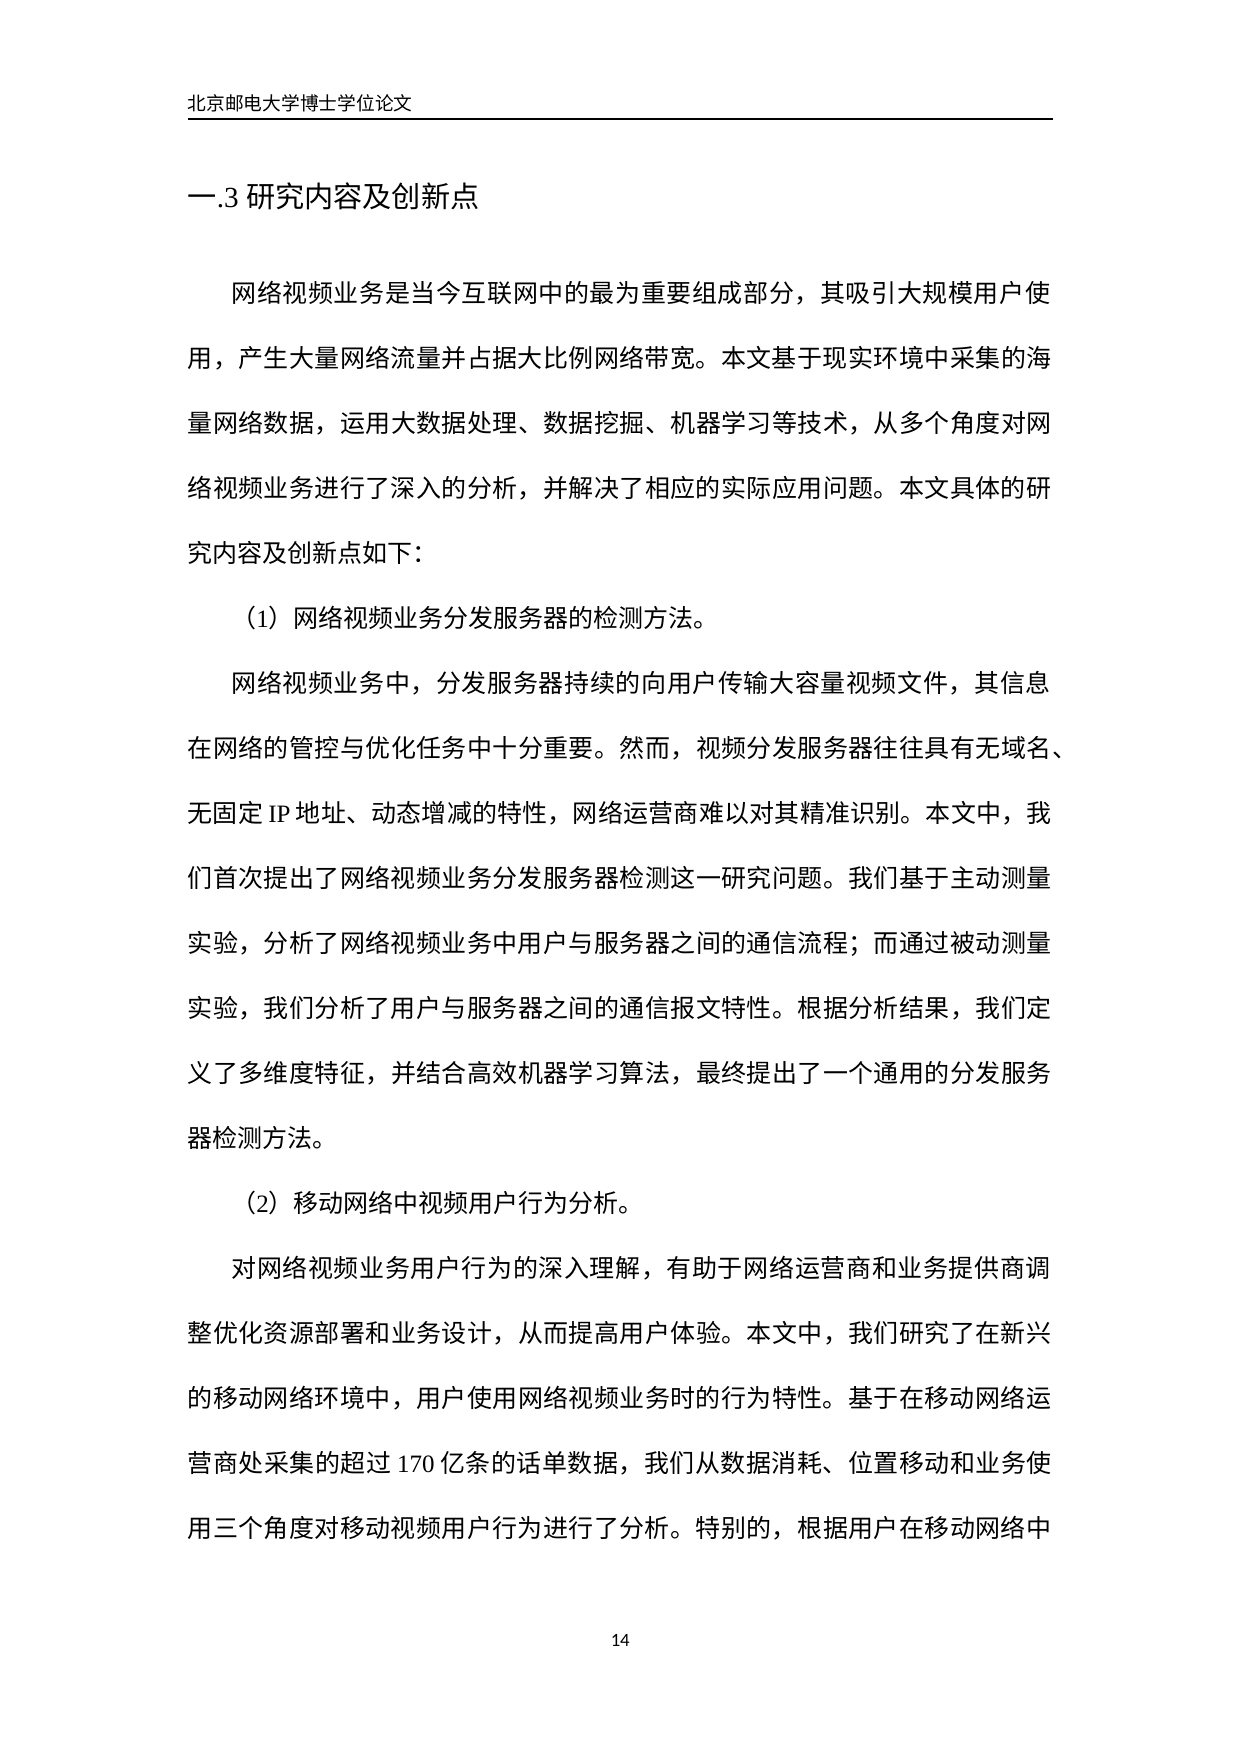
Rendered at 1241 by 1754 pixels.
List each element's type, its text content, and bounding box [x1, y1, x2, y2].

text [187, 1234, 1053, 1559]
text 研究内容及创新点 [187, 162, 1053, 227]
text 网络视频业务中，分发服务器持续的向用户传输大容量视频文件，其信息在网络的管控与优化任务中十分重要。然而，视频分发服务器往往具有无域名、无固定IP地址、动态增减的特性，网络运营商难以对其精准识别。本文中，我们首次提出了网络视频业务分发服务器检测这一研究问题。我们基于主动测量实验，分析了网络视频业务中用户与服务器之间的通信流程；而通过被动测量实验，我们分析了用户与服务器之间的通信报文特性。根据分析结果，我们定义了多维度特征，并结合高效机器学习算法，最终提出了一个通用的分发服务器检测方法。 [187, 649, 1053, 1169]
text 网络视频业务是当今互联网中的最为重要组成部分，其吸引大规模用户使用，产生大量网络流量并占据大比例网络带宽。本文基于现实环境中采集的海量网络数据，运用大数据处理、数据挖掘、机器学习等技术，从多个角度对网络视频业务进行了深入的分析，并解决了相应的实际应用问题。本文具体的研究内容及创新点如下： [187, 259, 1053, 584]
text （2）移动网络中视频用户行为分析。 [187, 1169, 1053, 1234]
text （1）网络视频业务分发服务器的检测方法。 [187, 584, 1053, 649]
